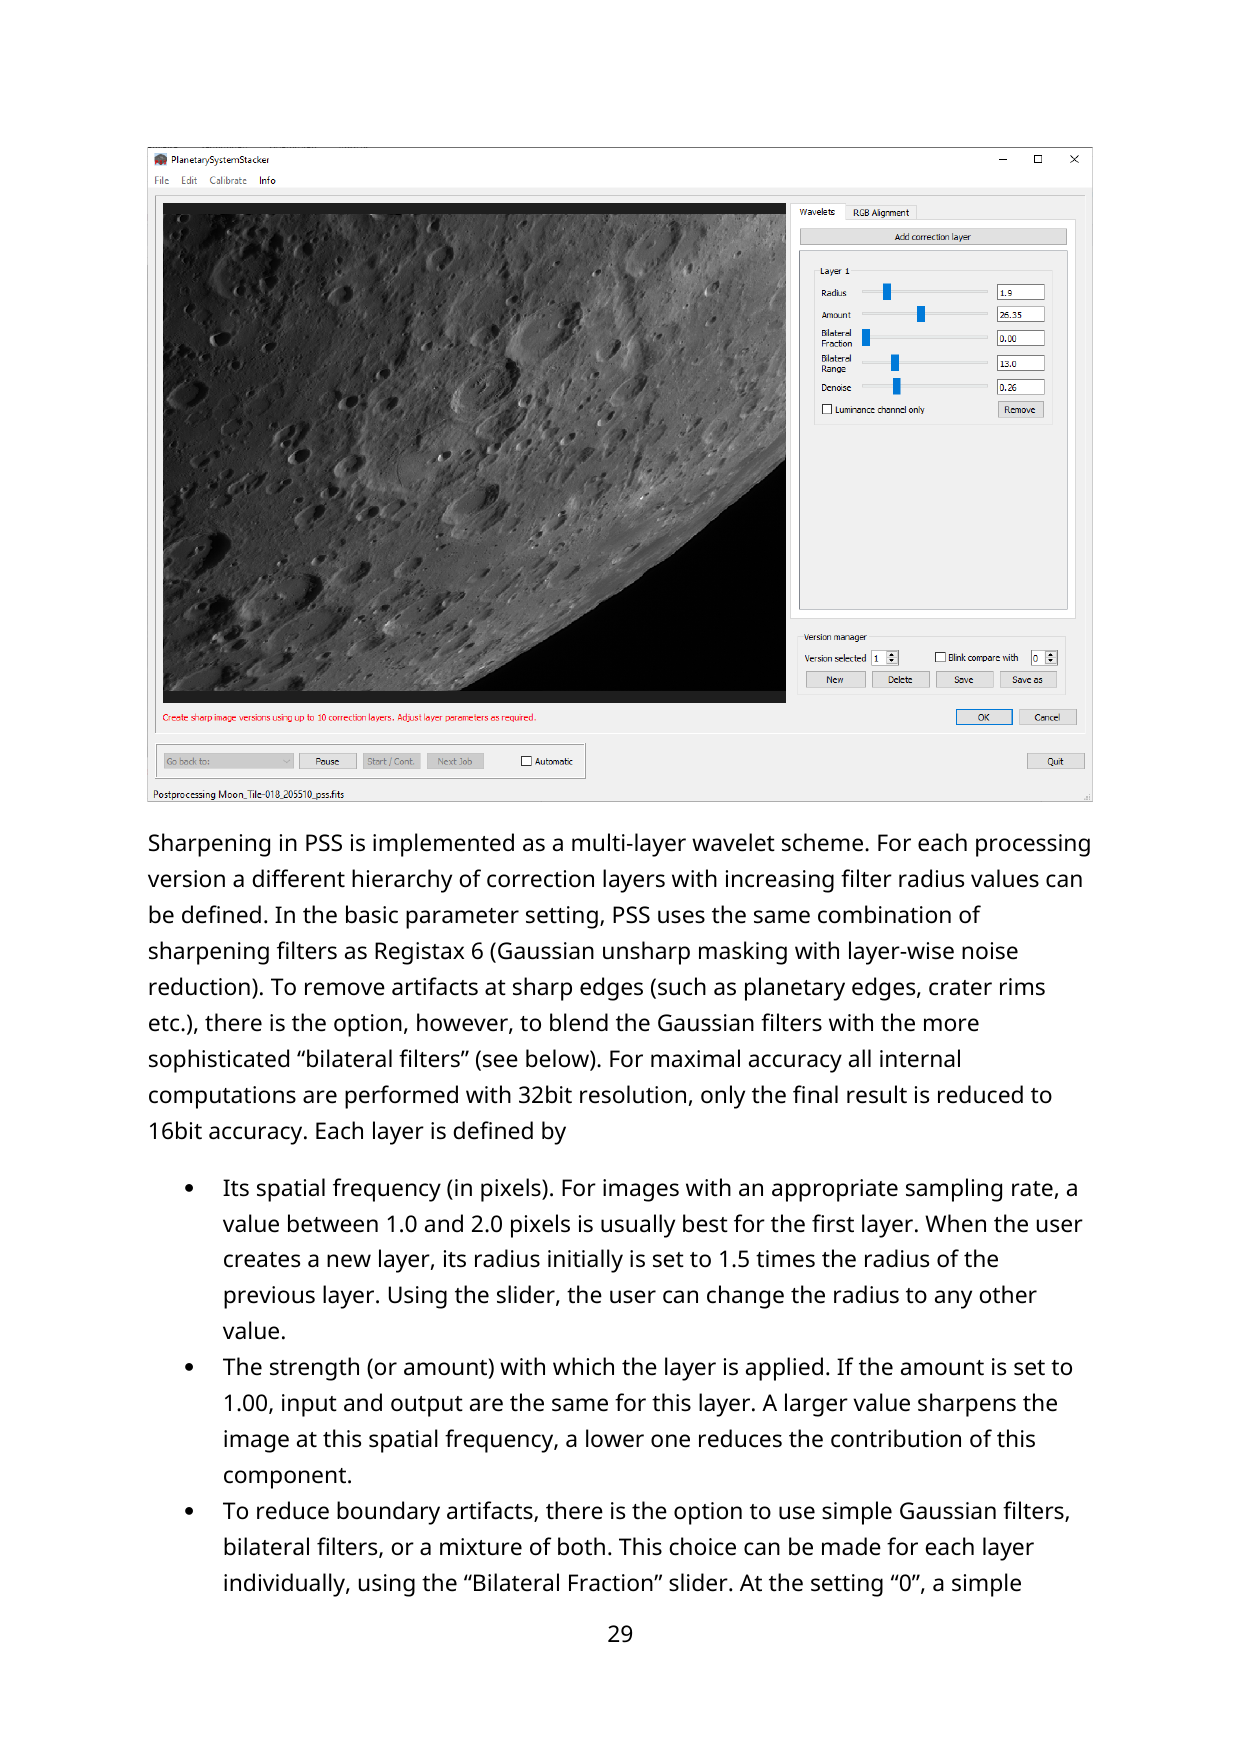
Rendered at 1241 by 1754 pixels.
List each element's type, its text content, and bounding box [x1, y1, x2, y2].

list Its spatial frequency (in pixels). For images with an appropriate sampling rate, a value between 1.0 and 2.0 pixels is usually best for the first layer. When the user creates a new layer, its radius initially is set to 1.5 times the radius of the previous layer. Using the slider, the user can change the radius to any other value. [185, 1172, 1093, 1347]
text Sharpening in PSS is implemented as a multi-layer wavelet scheme. For each processing version a different hierarchy of correction layers with increasing filter radius values can be defined. In the basic parameter setting, PSS uses the same combination of sharpening filters as Registax 6 (Gaussian unsharp masking with layer-wise noise reduction). To remove artifacts at sharp edges (such as planetary edges, crater rims etc.), there is the option, however, to blend the Gaussian filters with the more sophisticated “bilateral filters” (see below). For maximal accuracy all internal computations are performed with 32bit resolution, only the final result is reduced to 16bit accuracy. Each layer is defined by [148, 827, 1093, 1146]
picture [147, 147, 1093, 802]
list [185, 1495, 1093, 1598]
list The strength (or amount) with which the layer is applied. If the amount is set to 1.00, input and output are the same for this layer. A larger value sharpens the image at this spatial frequency, a lower one reduces the contribution of this component. [185, 1351, 1093, 1490]
